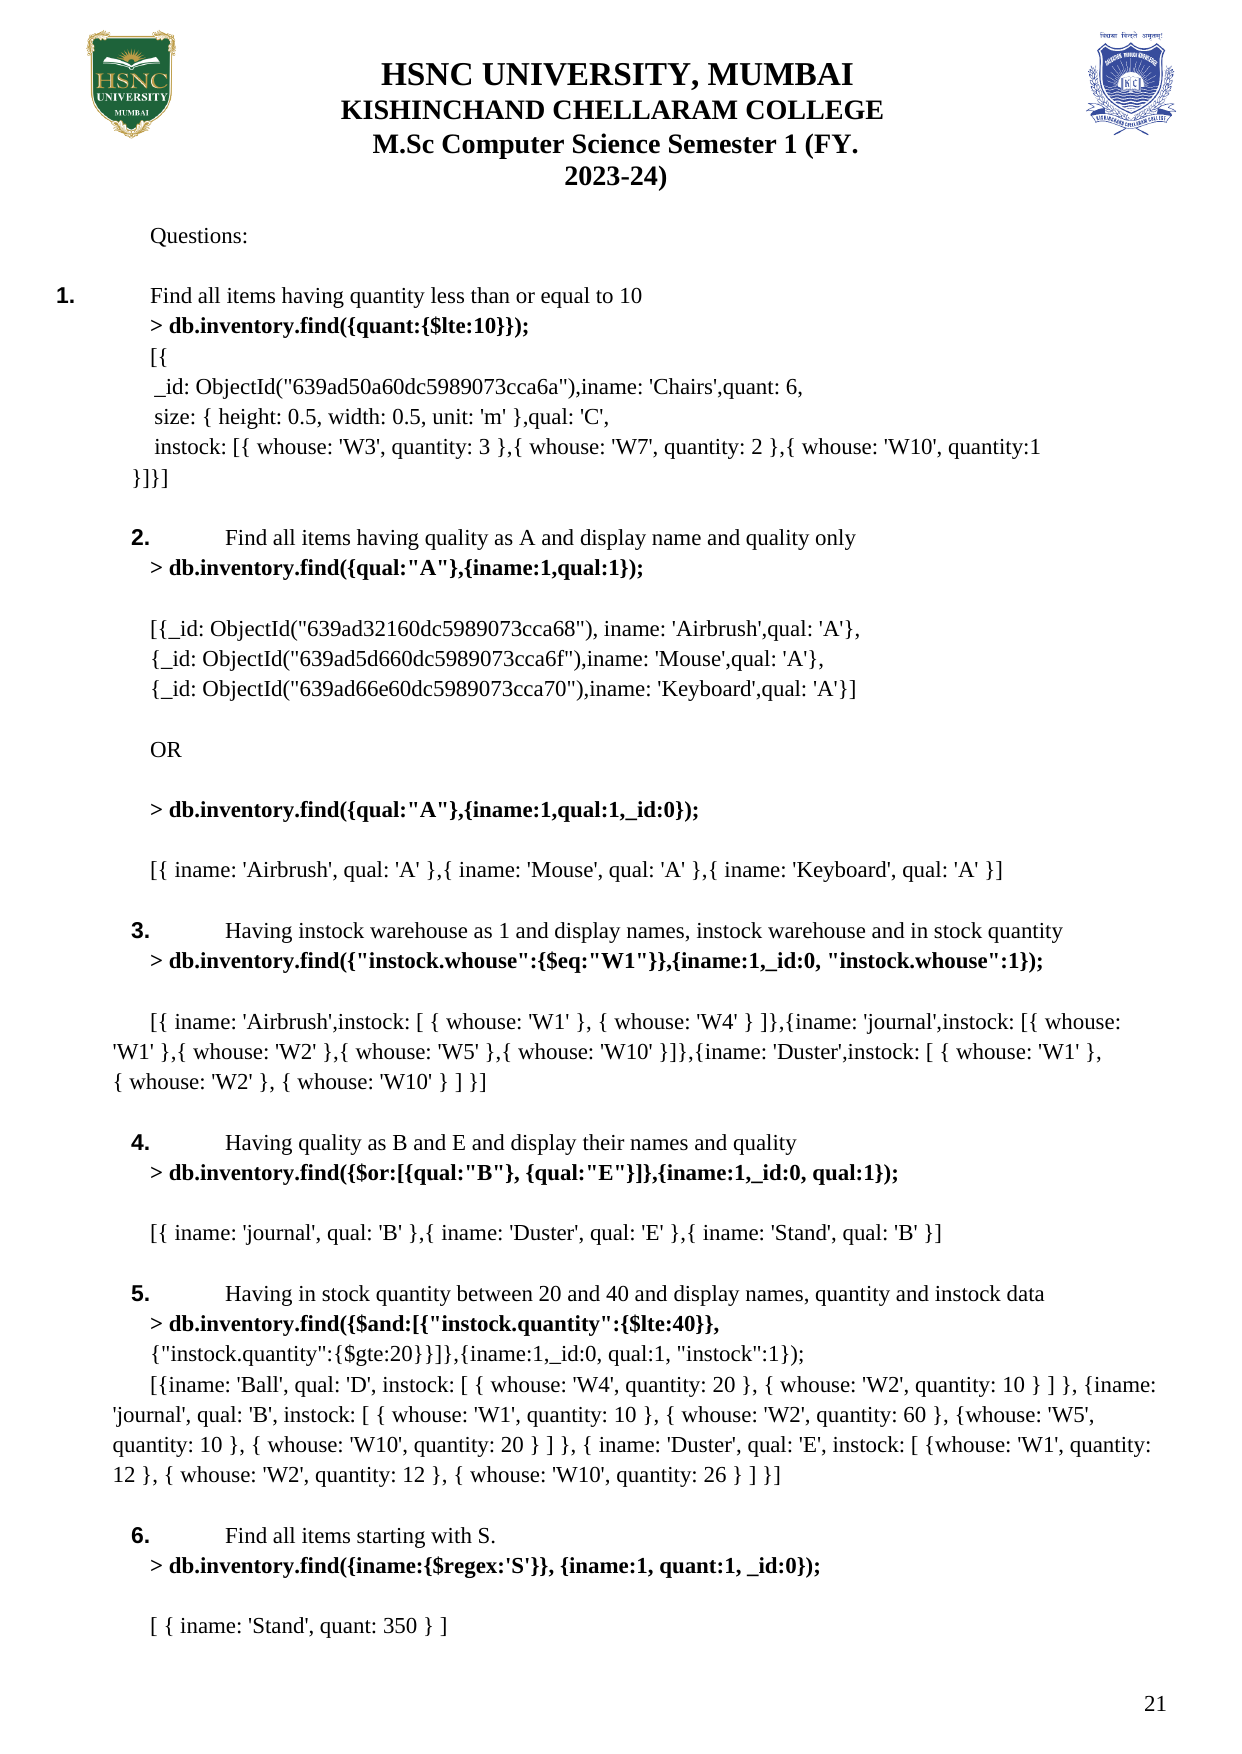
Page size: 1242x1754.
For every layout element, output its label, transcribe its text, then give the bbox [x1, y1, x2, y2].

list Having quality as B and E and display their names and quality [112, 1129, 1167, 1155]
list Find all items having quantity less than or equal to 10 [75, 282, 1167, 309]
text Questions: [150, 222, 1167, 248]
text > db.inventory.find({$and:[{"instock.quantity":{$lte:40}}, [112, 1310, 1167, 1337]
text [{ iname: 'journal', qual: 'B' },{ iname: 'Duster', qual: 'E' },{ iname: 'Stand', qual: 'B' }] [112, 1219, 1167, 1246]
text [{ iname: 'Airbrush',instock: [ { whouse: 'W1' }, { whouse: 'W4' } ]},{iname: 'journal',instock: [{ whouse: 'W1' },{ whouse: 'W2' },{ whouse: 'W5' },{ whouse: 'W10' }]},{iname: 'Duster',instock: [ { whouse: 'W1' }, { whouse: 'W2' }, { whouse: 'W10' } ] }] [112, 1008, 1167, 1094]
text _id: ObjectId("639ad50a60dc5989073cca6a"),iname: 'Chairs',quant: 6, [112, 373, 1167, 399]
text size: { height: 0.5, width: 0.5, unit: 'm' },qual: 'C', [112, 403, 1167, 429]
text > db.inventory.find({$or:[{qual:"B"}, {qual:"E"}]},{iname:1,_id:0, qual:1}); [112, 1159, 1167, 1185]
text > db.inventory.find({quant:{$lte:10}}); [150, 313, 1167, 339]
list Find all items starting with S. [112, 1522, 1167, 1548]
text > db.inventory.find({qual:"A"},{iname:1,qual:1,_id:0}); [112, 796, 1167, 822]
text [{iname: 'Ball', qual: 'D', instock: [ { whouse: 'W4', quantity: 20 }, { whouse: 'W2', quantity: 10 } ] }, {iname: 'journal', qual: 'B', instock: [ { whouse: 'W1', quantity: 10 }, { whouse: 'W2', quantity: 60 }, {whouse: 'W5', quantity: 10 }, { whouse: 'W10', quantity: 20 } ] }, { iname: 'Duster', qual: 'E', instock: [ {whouse: 'W1', quantity: 12 }, { whouse: 'W2', quantity: 12 }, { whouse: 'W10', quantity: 26 } ] }] [112, 1371, 1167, 1488]
text {_id: ObjectId("639ad66e60dc5989073cca70"),iname: 'Keyboard',qual: 'A'}] [112, 675, 1167, 702]
text > db.inventory.find({qual:"A"},{iname:1,qual:1}); [112, 554, 1167, 581]
picture [86, 29, 177, 139]
list Having instock warehouse as 1 and display names, instock warehouse and in stock quantity [112, 917, 1167, 943]
text {_id: ObjectId("639ad5d660dc5989073cca6f"),iname: 'Mouse',qual: 'A'}, [112, 645, 1167, 671]
text {"instock.quantity":{$gte:20}}]},{iname:1,_id:0, qual:1, "instock":1}); [112, 1341, 1167, 1367]
text }]}] [112, 464, 1167, 490]
text > db.inventory.find({iname:{$regex:'S'}}, {iname:1, quant:1, _id:0}); [112, 1552, 1167, 1578]
list Find all items having quality as A and display name and quality only [112, 524, 1167, 551]
picture [1085, 30, 1177, 136]
text [{ [150, 343, 1167, 369]
text [ { iname: 'Stand', quant: 350 } ] [112, 1613, 1167, 1639]
text > db.inventory.find({"instock.whouse":{$eq:"W1"}},{iname:1,_id:0, "instock.whouse":1}); [112, 947, 1167, 974]
text [{_id: ObjectId("639ad32160dc5989073cca68"), iname: 'Airbrush',qual: 'A'}, [112, 615, 1167, 641]
text [{ iname: 'Airbrush', qual: 'A' },{ iname: 'Mouse', qual: 'A' },{ iname: 'Keyboard', qual: 'A' }] [112, 857, 1167, 883]
text OR [112, 736, 1167, 762]
list Having in stock quantity between 20 and 40 and display names, quantity and instock data [112, 1280, 1167, 1306]
text instock: [{ whouse: 'W3', quantity: 3 },{ whouse: 'W7', quantity: 2 },{ whouse: 'W10', quantity:1 [112, 433, 1167, 460]
